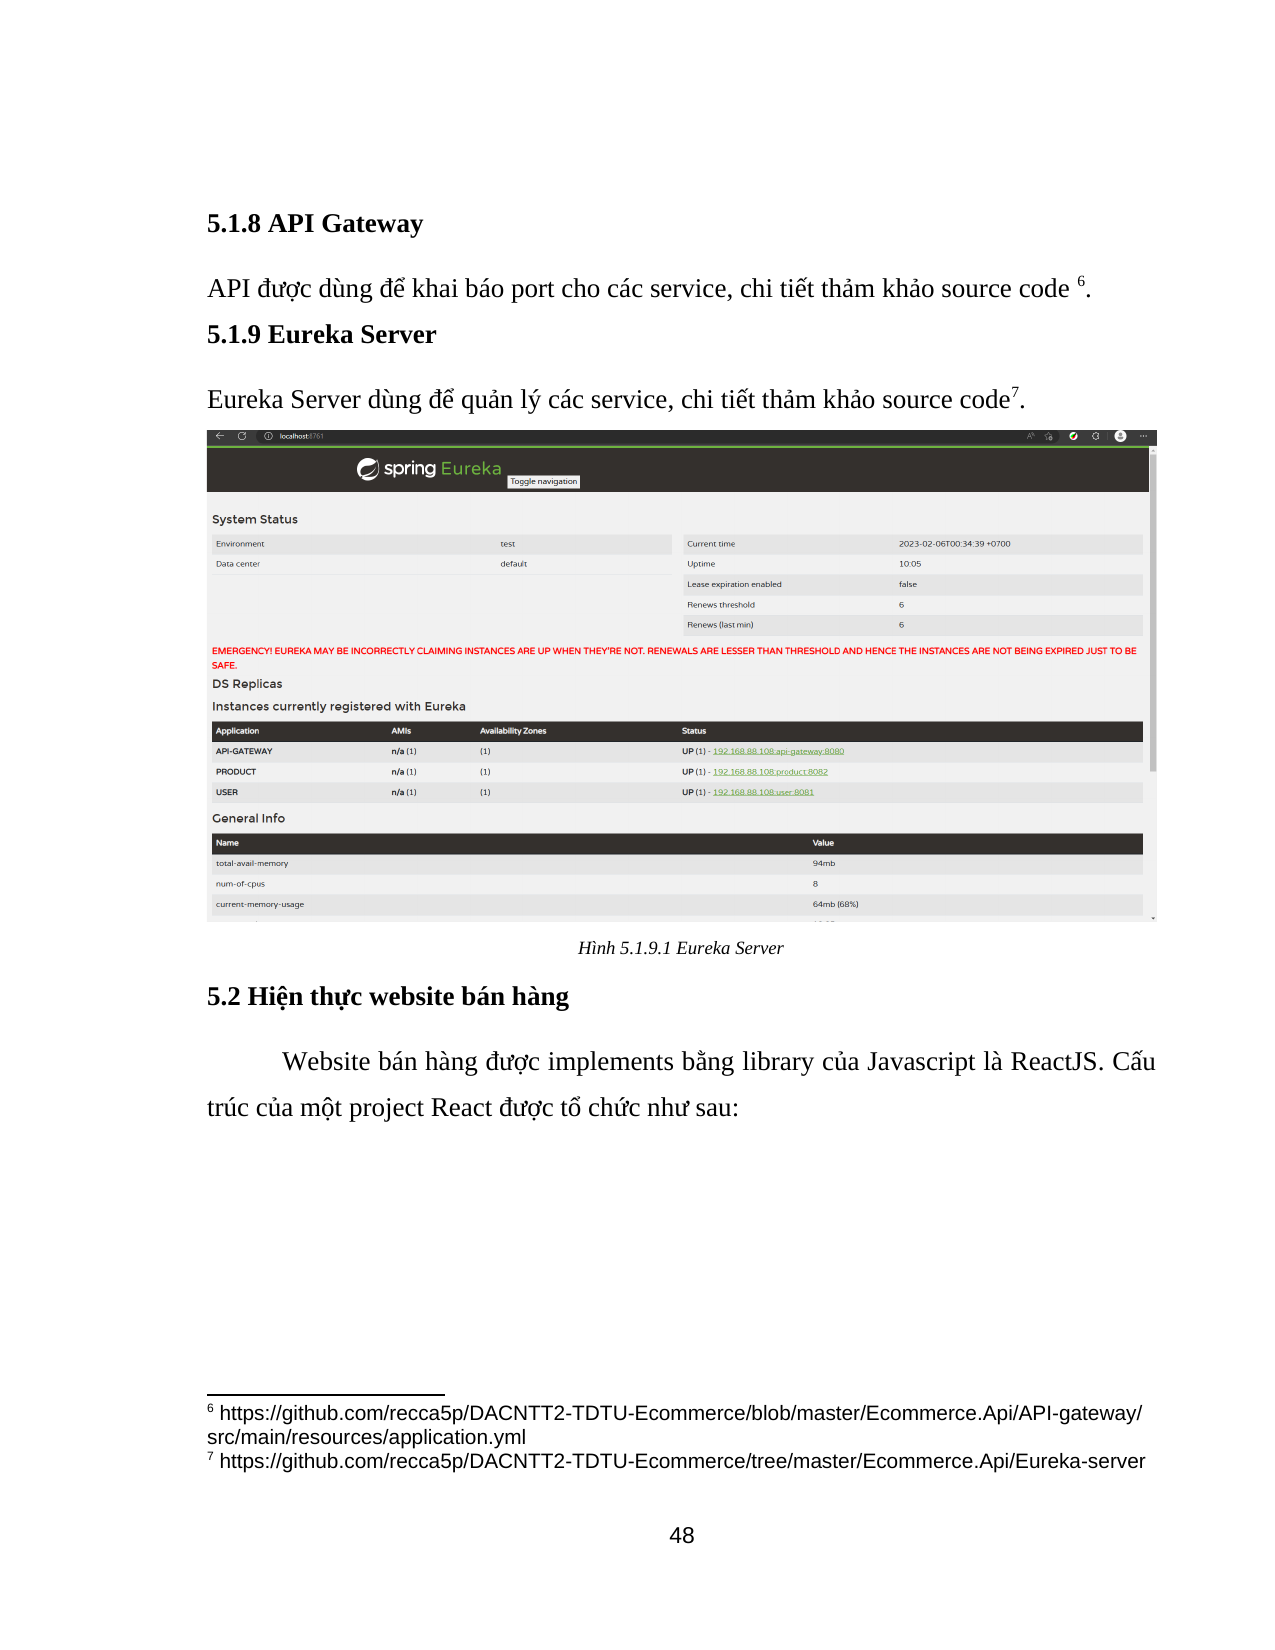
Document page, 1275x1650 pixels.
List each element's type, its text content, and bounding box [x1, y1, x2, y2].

text Eureka Server dùng để quản lý các service, chi tiết thảm khảo source code. [207, 383, 1157, 414]
text 5.1.9 Eureka Server [207, 318, 1157, 349]
text Website bán hàng được implements bằng library của Javascript là ReactJS. Cấu trúc của một project React được tổ chức như sau: [207, 1044, 1157, 1122]
text Hình 5.1.9.1 Eureka Server [207, 937, 1157, 959]
picture [206, 430, 1157, 922]
text API được dùng để khai báo port cho các service, chi tiết thảm khảo source code . [207, 272, 1157, 303]
text 5.2 Hiện thực website bán hàng [207, 980, 1157, 1011]
text 5.1.8 API Gateway [207, 207, 1157, 238]
